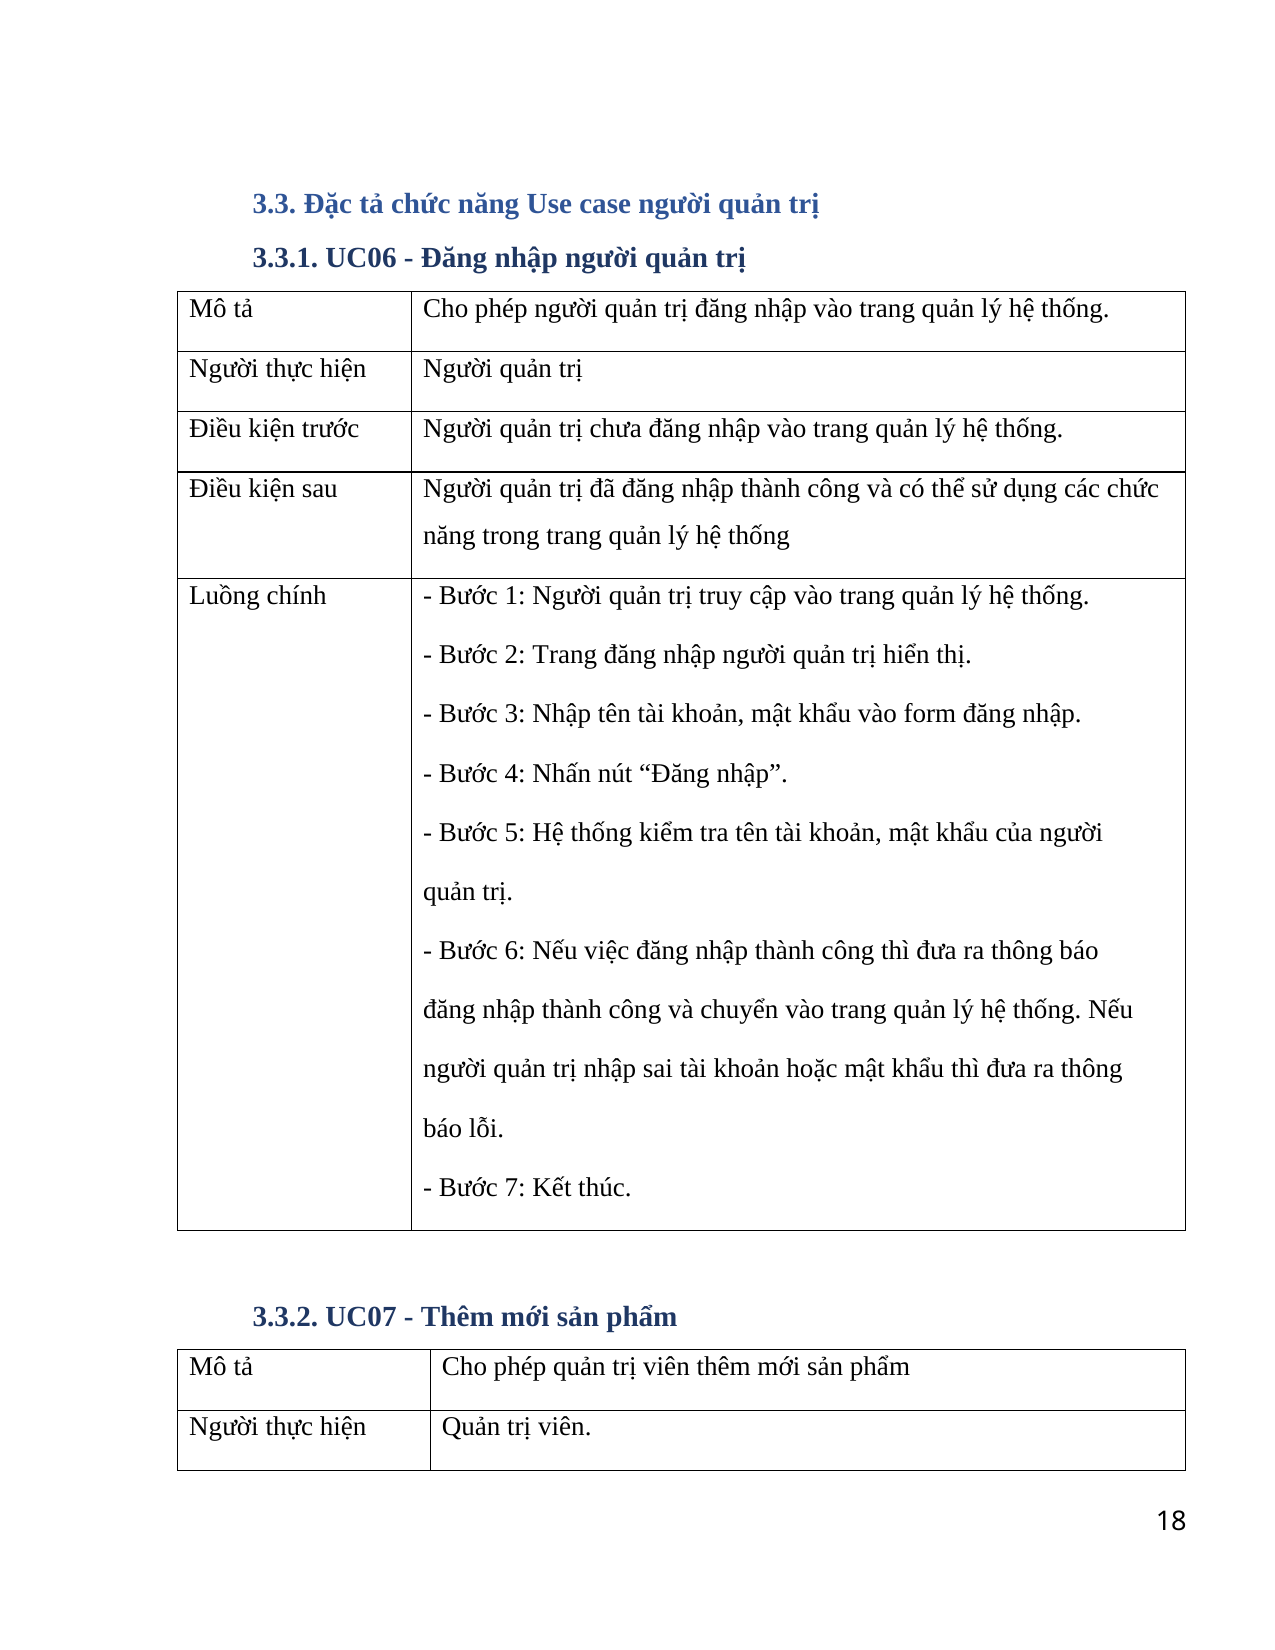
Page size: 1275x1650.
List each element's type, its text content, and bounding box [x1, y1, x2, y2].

table_cell Người thực hiện [178, 1411, 430, 1470]
subtitle 3.3.1. UC06 - Đăng nhập người quản trị [177, 240, 1186, 274]
subtitle 3.3.2. UC07 - Thêm mới sản phẩm [177, 1299, 1186, 1332]
table_header Mô tả [178, 292, 411, 351]
table_cell Luồng chính [178, 579, 411, 1230]
table_header Mô tả [178, 1350, 430, 1409]
table_cell Người quản trị đã đăng nhập thành công và có thể sử dụng các chức năng trong trang quản lý hệ thống [412, 473, 1185, 578]
subtitle 3.3. Đặc tả chức năng Use case người quản trị [177, 186, 1186, 219]
table_cell Điều kiện trước [178, 412, 411, 471]
table_cell Quản trị viên. [431, 1411, 1185, 1470]
table_header Cho phép quản trị viên thêm mới sản phẩm [431, 1350, 1185, 1409]
table_cell - Bước 1: Người quản trị truy cập vào trang quản lý hệ thống. - Bước 2: Trang đăng nhập người quản trị hiển thị. - Bước 3: Nhập tên tài khoản, mật khẩu vào form đăng nhập. - Bước 4: Nhấn nút “Đăng nhập”. - Bước 5: Hệ thống kiểm tra tên tài khoản, mật khẩu của người quản trị. - Bước 6: Nếu việc đăng nhập thành công thì đưa ra thông báo đăng nhập thành công và chuyển vào trang quản lý hệ thống. Nếu người quản trị nhập sai tài khoản hoặc mật khẩu thì đưa ra thông báo lỗi. - Bước 7: Kết thúc. [412, 579, 1185, 1230]
table_cell Người thực hiện [178, 352, 411, 411]
table_cell Người quản trị chưa đăng nhập vào trang quản lý hệ thống. [412, 412, 1185, 471]
table_header Cho phép người quản trị đăng nhập vào trang quản lý hệ thống. [412, 292, 1185, 351]
table_cell Điều kiện sau [178, 473, 411, 578]
table_cell Người quản trị [412, 352, 1185, 411]
